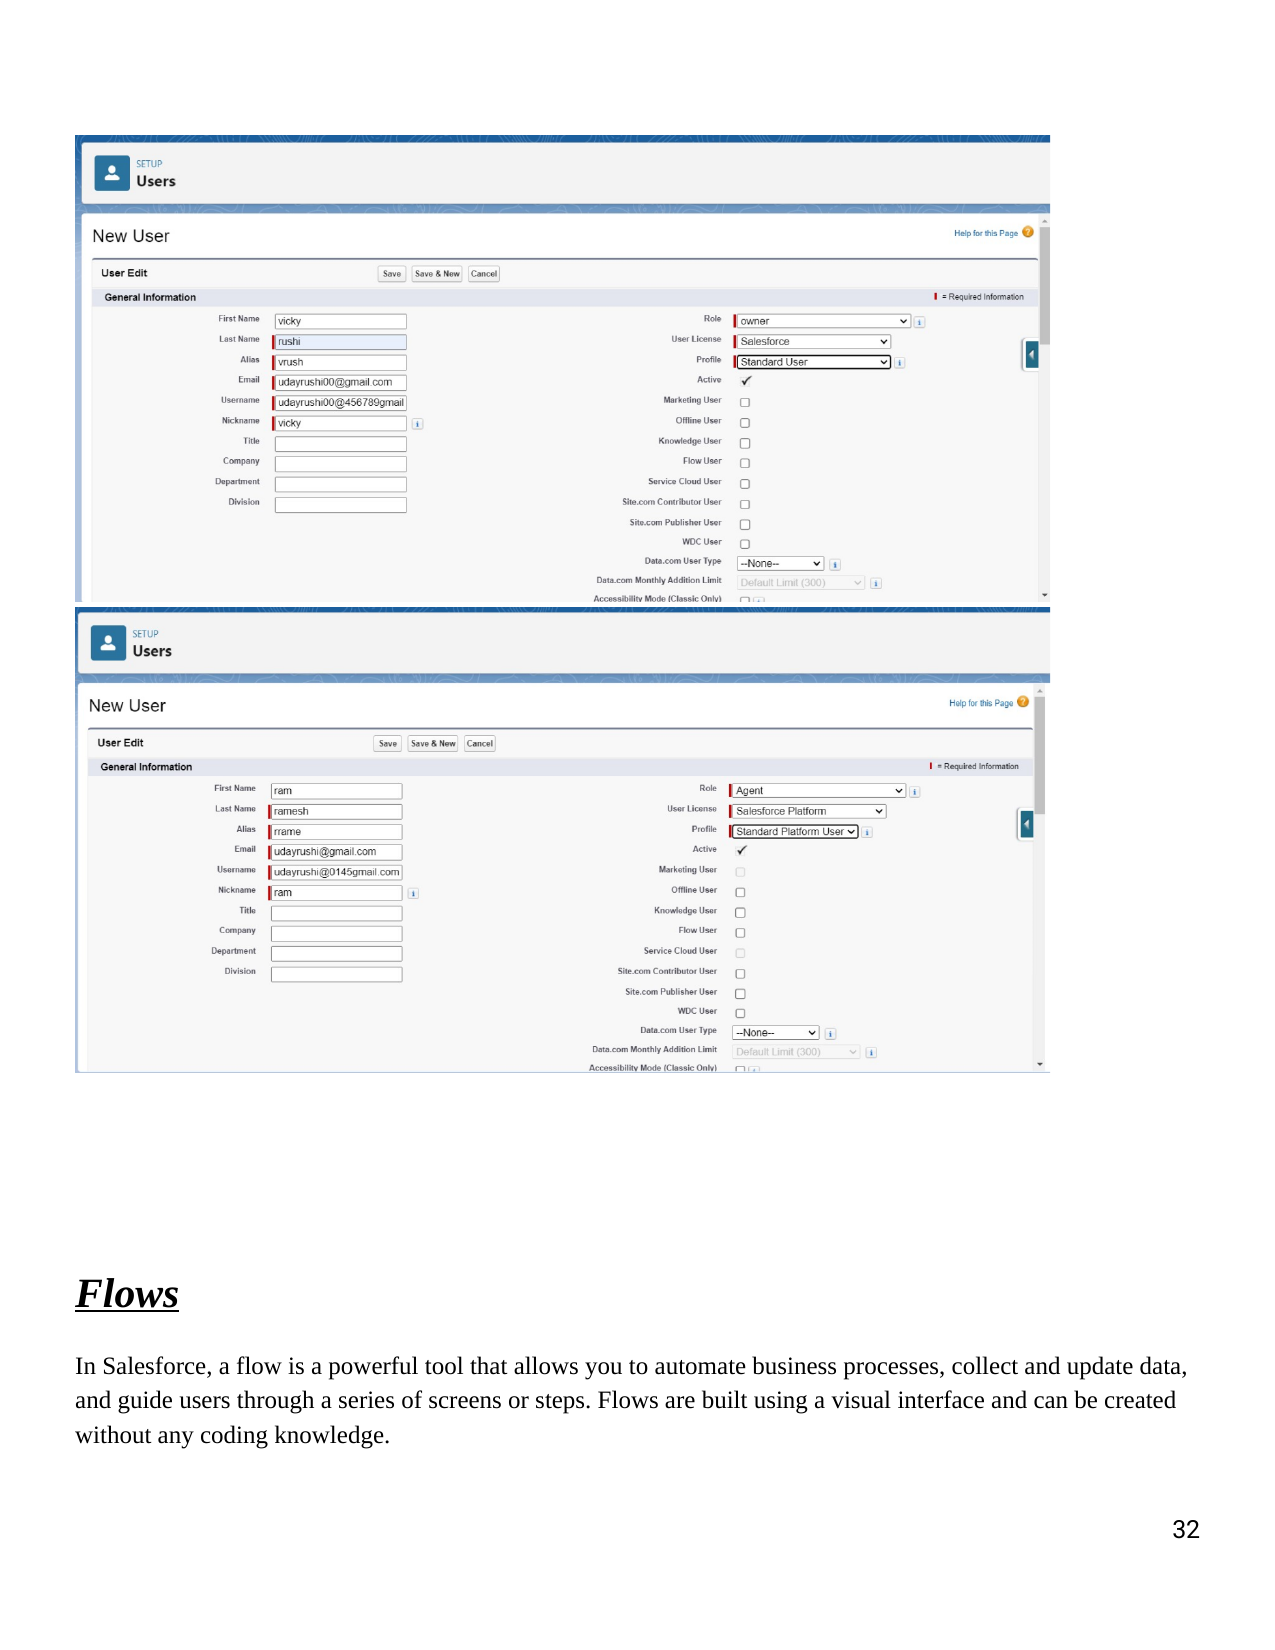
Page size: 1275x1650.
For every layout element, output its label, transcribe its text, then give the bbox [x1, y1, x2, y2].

picture [75, 607, 1050, 1073]
text Flows [75, 1268, 1200, 1316]
text In Salesforce, a flow is a powerful tool that allows you to automate business processes, collect and update data, and guide users through a series of screens or steps. Flows are built using a visual interface and can be created without any coding knowledge. [75, 1351, 1200, 1448]
picture [75, 135, 1050, 602]
